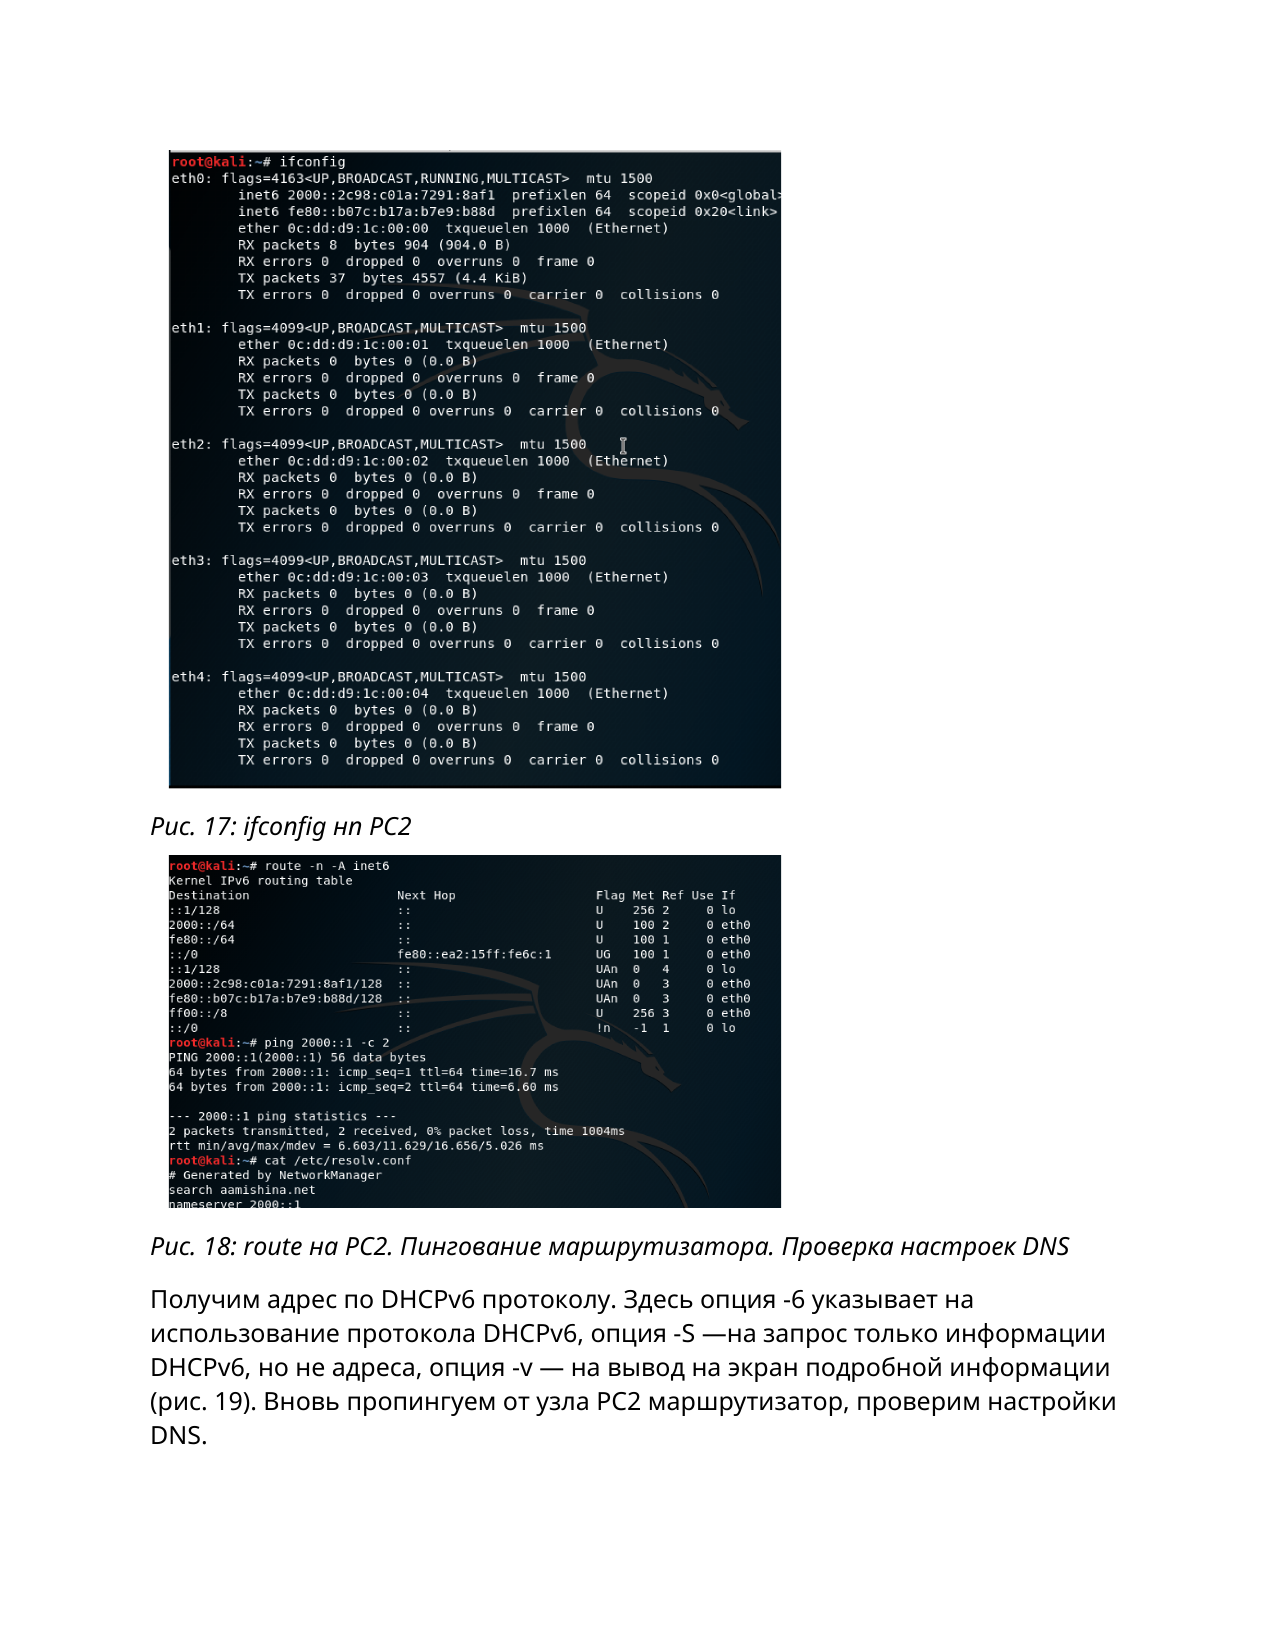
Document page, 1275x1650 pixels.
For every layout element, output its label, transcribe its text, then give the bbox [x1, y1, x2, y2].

text Рис. 18: route на PC2. Пингование маршрутизатора. Проверка настроек DNS [150, 1229, 1125, 1263]
picture [168, 150, 782, 789]
text Получим адрес по DHCPv6 протоколу. Здесь опция -6 указывает на использование протокола DHCPv6, опция -S —на запрос только информации DHCPv6, но не адреса, опция -v — на вывод на экран подробной информации (рис. 19). Вновь пропингуем от узла PC2 маршрутизатор, проверим настройки DNS. [150, 1282, 1125, 1452]
text Рис. 17: ifconfig нп PC2 [150, 809, 1125, 843]
picture [168, 855, 782, 1208]
